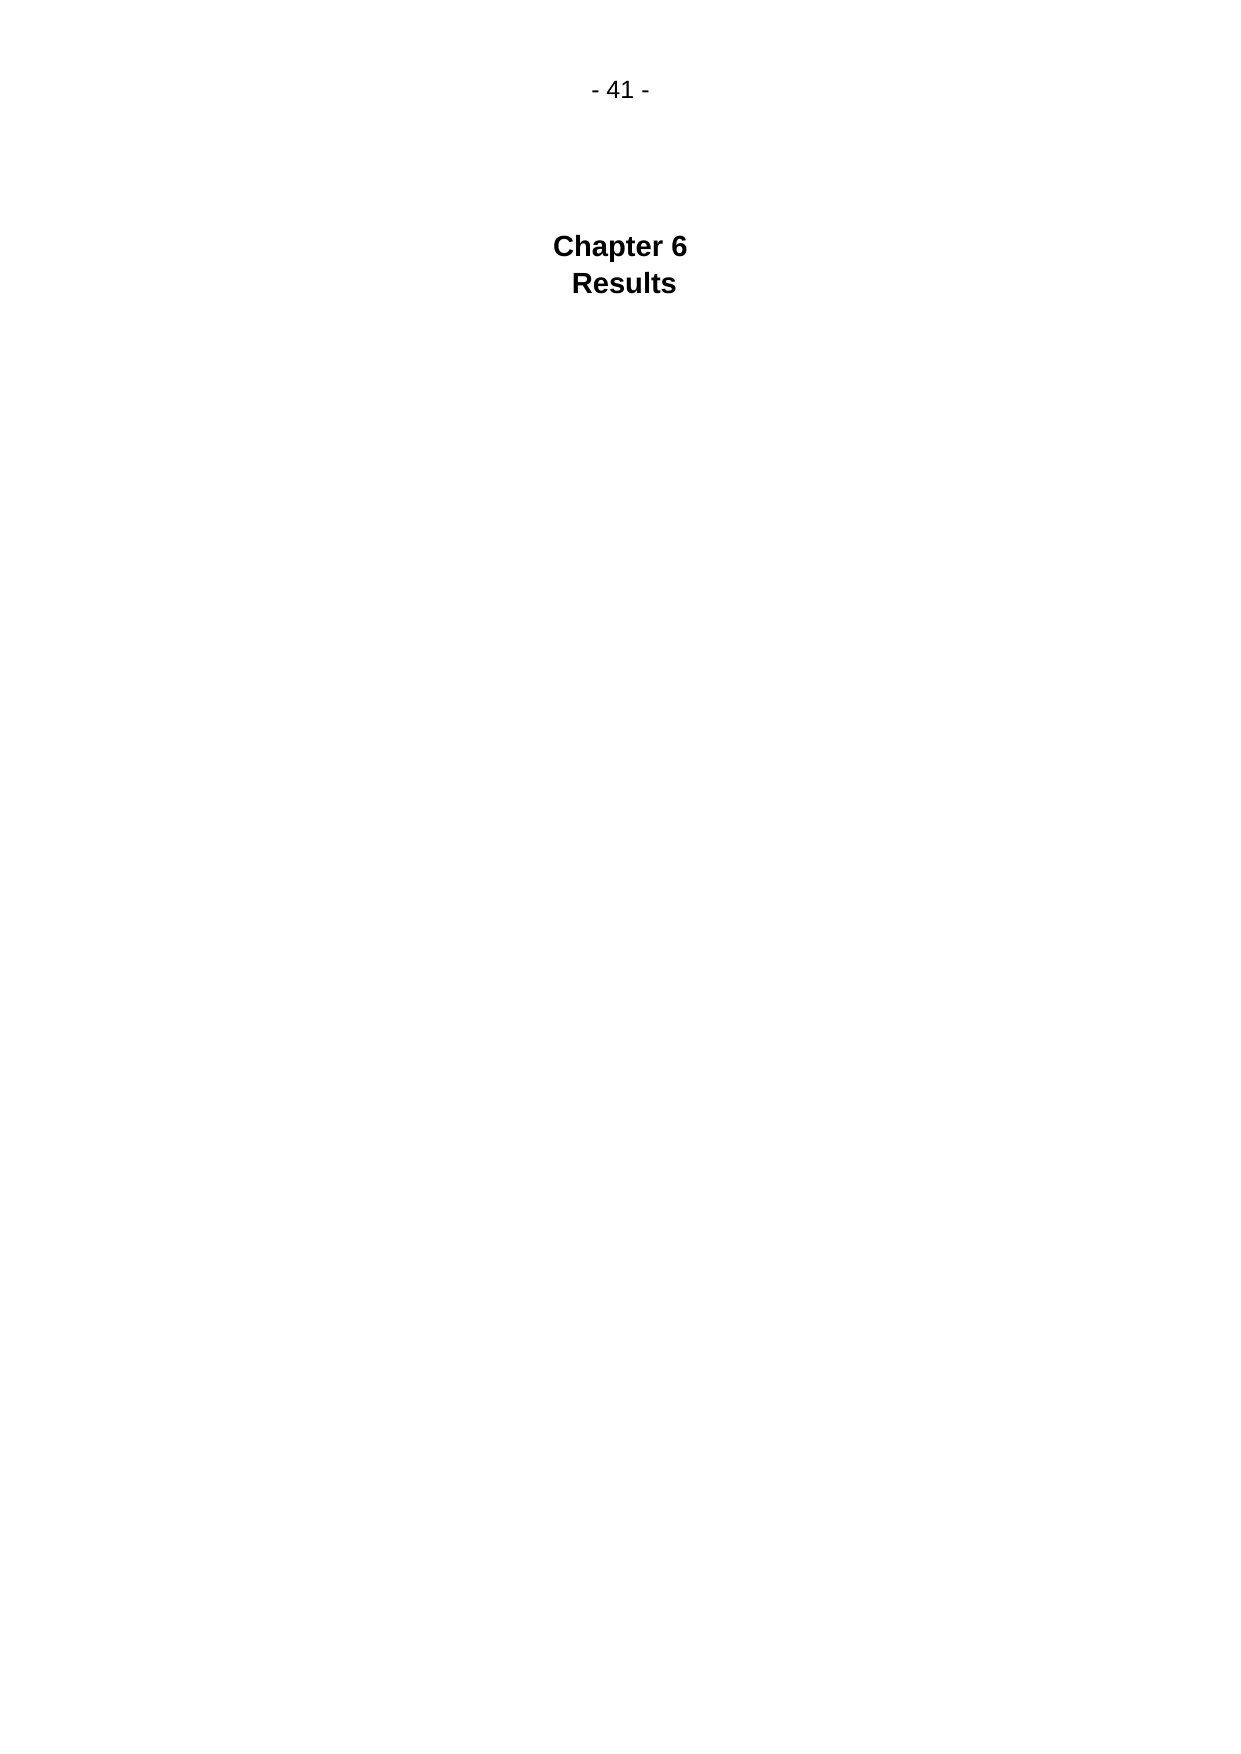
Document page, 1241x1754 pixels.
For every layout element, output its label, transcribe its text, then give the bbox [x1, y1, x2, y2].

subtitle Chapter 6 Results [150, 225, 1090, 300]
